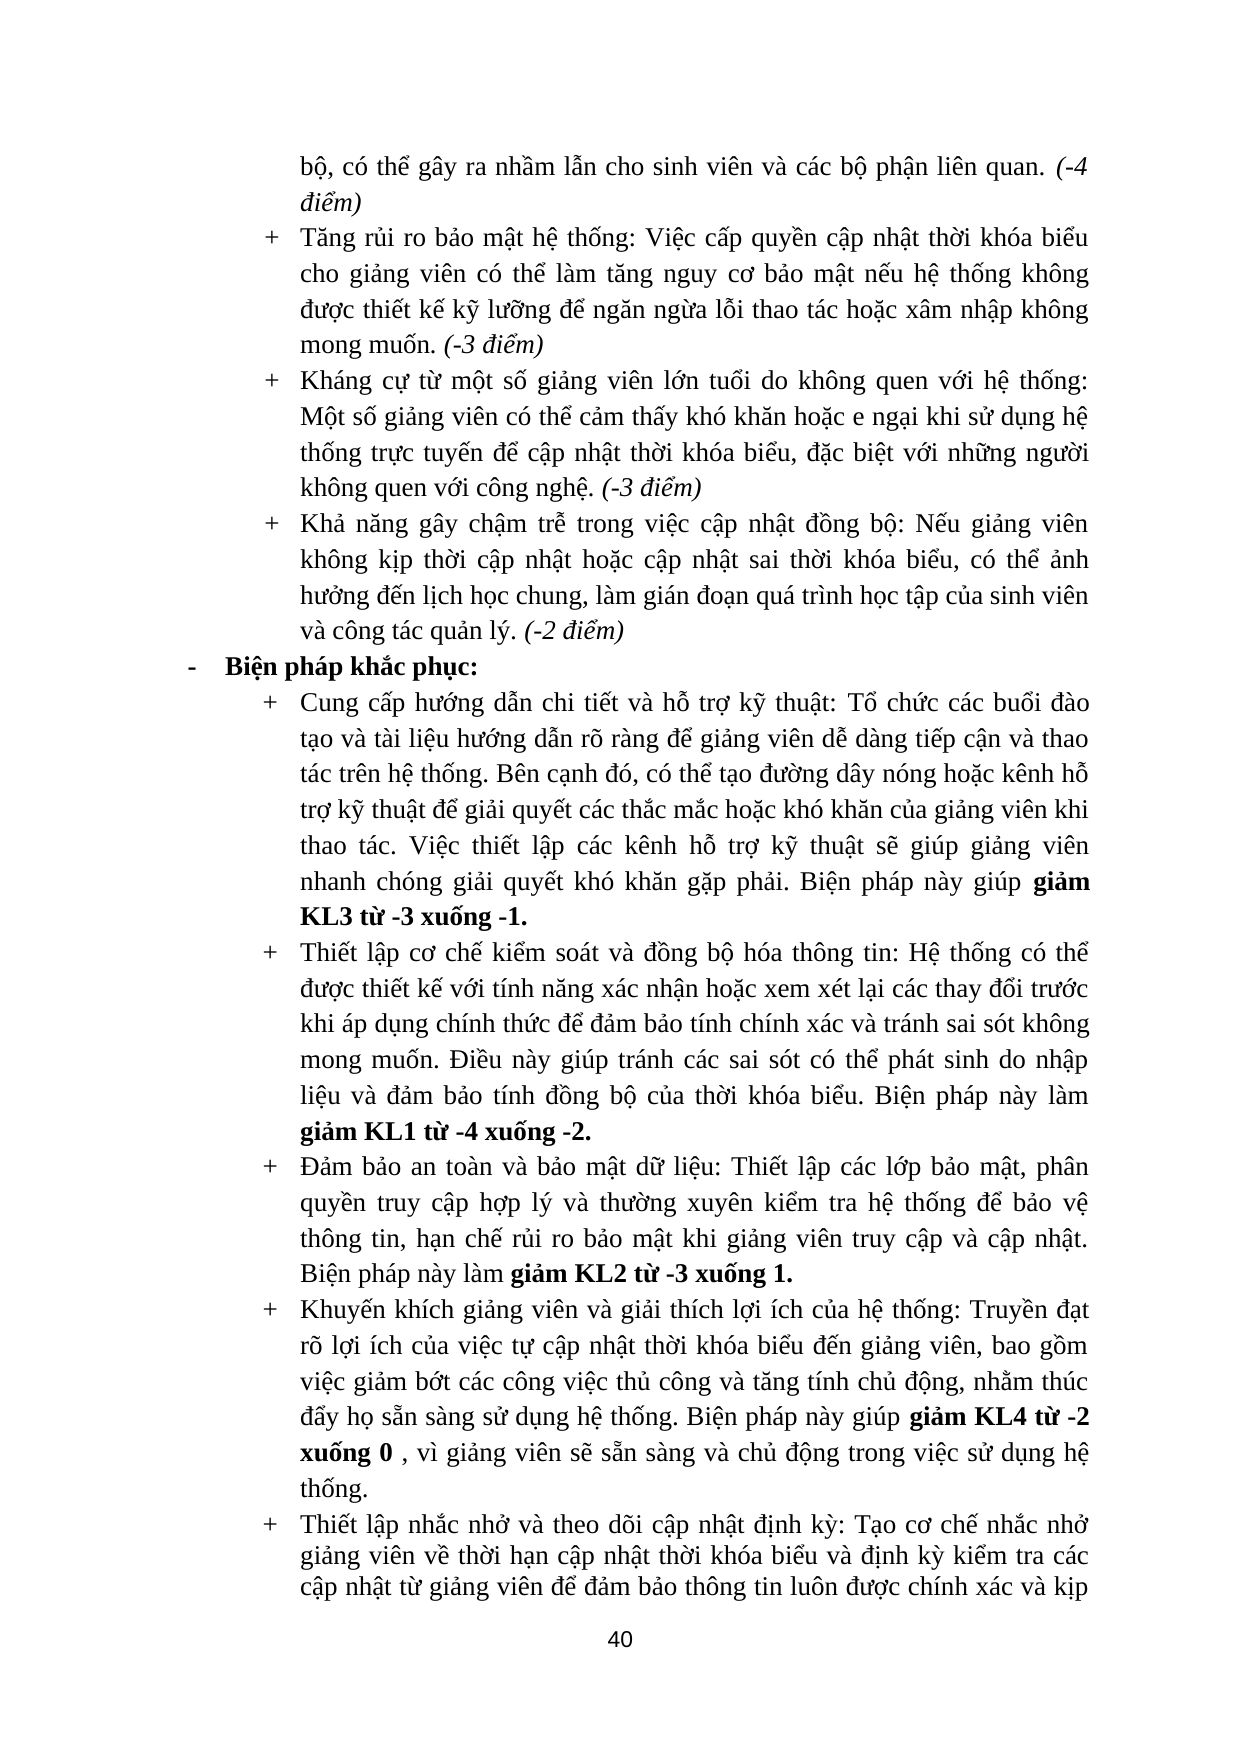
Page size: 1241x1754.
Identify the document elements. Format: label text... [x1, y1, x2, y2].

list Khuyến khích giảng viên và giải thích lợi ích của hệ thống: Truyền đạt rõ lợi ích của việc tự cập nhật thời khóa biểu đến giảng viên, bao gồm việc giảm bớt các công việc thủ công và tăng tính chủ động, nhằm thúc đẩy họ sẵn sàng sử dụng hệ thống. Biện pháp này giúp giảm KL4 từ -2 xuống 0 , vì giảng viên sẽ sẵn sàng và chủ động trong việc sử dụng hệ thống. [262, 1293, 1090, 1503]
list Kháng cự từ một số giảng viên lớn tuổi do không quen với hệ thống: Một số giảng viên có thể cảm thấy khó khăn hoặc e ngại khi sử dụng hệ thống trực tuyến để cập nhật thời khóa biểu, đặc biệt với những người không quen với công nghệ. (-3 điểm) [262, 364, 1090, 503]
list Cung cấp hướng dẫn chi tiết và hỗ trợ kỹ thuật: Tổ chức các buổi đào tạo và tài liệu hướng dẫn rõ ràng để giảng viên dễ dàng tiếp cận và thao tác trên hệ thống. Bên cạnh đó, có thể tạo đường dây nóng hoặc kênh hỗ trợ kỹ thuật để giải quyết các thắc mắc hoặc khó khăn của giảng viên khi thao tác. Việc thiết lập các kênh hỗ trợ kỹ thuật sẽ giúp giảng viên nhanh chóng giải quyết khó khăn gặp phải. Biện pháp này giúp giảm KL3 từ -3 xuống -1. [262, 686, 1090, 931]
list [262, 1508, 1090, 1601]
list Thiết lập cơ chế kiểm soát và đồng bộ hóa thông tin: Hệ thống có thể được thiết kế với tính năng xác nhận hoặc xem xét lại các thay đổi trước khi áp dụng chính thức để đảm bảo tính chính xác và tránh sai sót không mong muốn. Điều này giúp tránh các sai sót có thể phát sinh do nhập liệu và đảm bảo tính đồng bộ của thời khóa biểu. Biện pháp này làm giảm KL1 từ -4 xuống -2. [262, 936, 1090, 1146]
list Biện pháp khắc phục: [187, 650, 1090, 681]
list Tăng rủi ro bảo mật hệ thống: Việc cấp quyền cập nhật thời khóa biểu cho giảng viên có thể làm tăng nguy cơ bảo mật nếu hệ thống không được thiết kế kỹ lưỡng để ngăn ngừa lỗi thao tác hoặc xâm nhập không mong muốn. (-3 điểm) [262, 221, 1090, 360]
list Khả năng gây chậm trễ trong việc cập nhật đồng bộ: Nếu giảng viên không kịp thời cập nhật hoặc cập nhật sai thời khóa biểu, có thể ảnh hưởng đến lịch học chung, làm gián đoạn quá trình học tập của sinh viên và công tác quản lý. (-2 điểm) [262, 507, 1090, 646]
list Đảm bảo an toàn và bảo mật dữ liệu: Thiết lập các lớp bảo mật, phân quyền truy cập hợp lý và thường xuyên kiểm tra hệ thống để bảo vệ thông tin, hạn chế rủi ro bảo mật khi giảng viên truy cập và cập nhật. Biện pháp này làm giảm KL2 từ -3 xuống 1. [262, 1150, 1090, 1289]
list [262, 150, 1090, 217]
